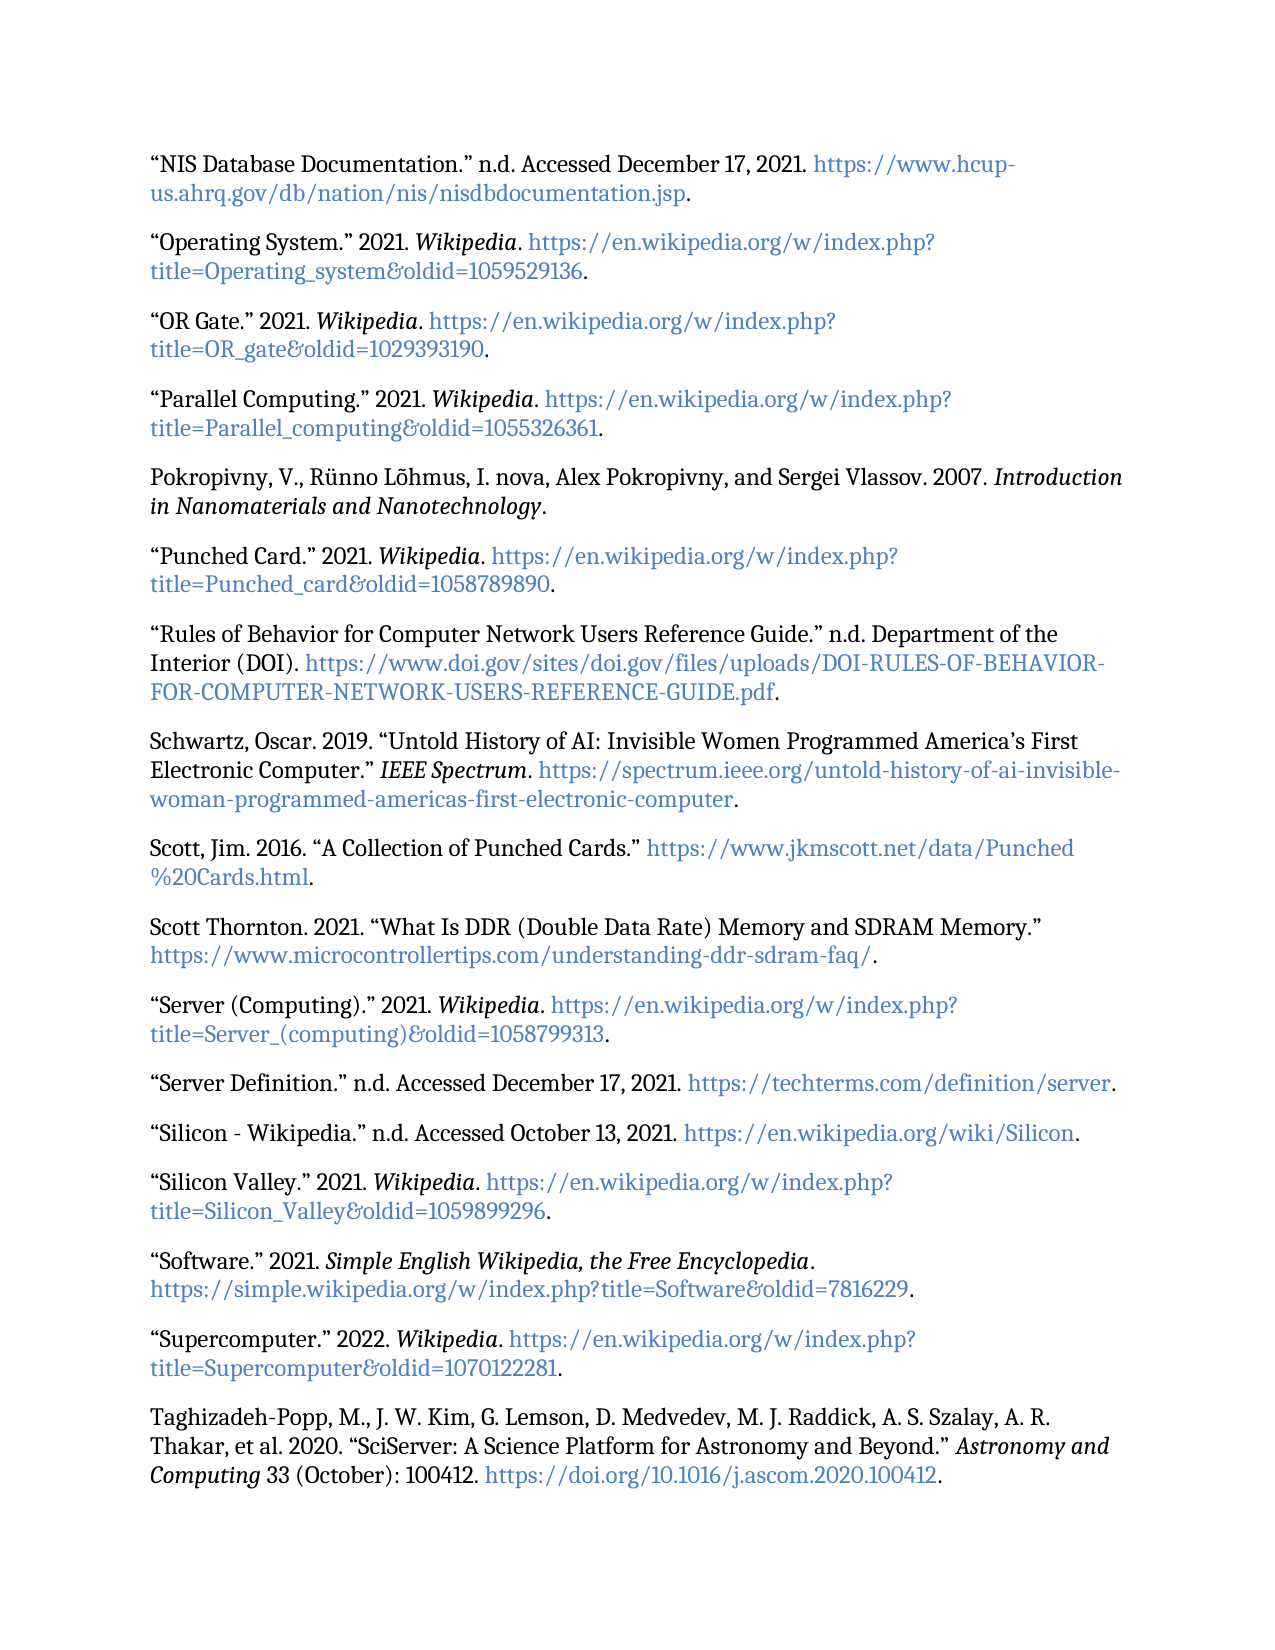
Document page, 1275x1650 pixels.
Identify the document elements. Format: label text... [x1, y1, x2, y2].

text “Server (Computing).” 2021. Wikipedia. https://en.wikipedia.org/w/index.php?title=Server_(computing)&oldid=1058799313. [150, 991, 1125, 1048]
text “Silicon Valley.” 2021. Wikipedia. https://en.wikipedia.org/w/index.php?title=Silicon_Valley&oldid=1059899296. [150, 1168, 1125, 1226]
text Scott, Jim. 2016. “A Collection of Punched Cards.” https://www.jkmscott.net/data/Punched%20Cards.html. [150, 834, 1125, 892]
text “Punched Card.” 2021. Wikipedia. https://en.wikipedia.org/w/index.php?title=Punched_card&oldid=1058789890. [150, 542, 1125, 599]
text Pokropivny, V., Rünno Lõhmus, I. nova, Alex Pokropivny, and Sergei Vlassov. 2007. Introduction in Nanomaterials and Nanotechnology. [150, 463, 1125, 521]
text “NIS Database Documentation.” n.d. Accessed December 17, 2021. https://www.hcup-us.ahrq.gov/db/nation/nis/nisdbdocumentation.jsp. [150, 150, 1125, 207]
text “Operating System.” 2021. Wikipedia. https://en.wikipedia.org/w/index.php?title=Operating_system&oldid=1059529136. [150, 228, 1125, 286]
text Schwartz, Oscar. 2019. “Untold History of AI: Invisible Women Programmed America’s First Electronic Computer.” IEEE Spectrum. https://spectrum.ieee.org/untold-history-of-ai-invisible-woman-programmed-americas-first-electronic-computer. [150, 727, 1125, 813]
text “Supercomputer.” 2022. Wikipedia. https://en.wikipedia.org/w/index.php?title=Supercomputer&oldid=1070122281. [150, 1325, 1125, 1382]
text “Parallel Computing.” 2021. Wikipedia. https://en.wikipedia.org/w/index.php?title=Parallel_computing&oldid=1055326361. [150, 385, 1125, 442]
text “Software.” 2021. Simple English Wikipedia, the Free Encyclopedia. https://simple.wikipedia.org/w/index.php?title=Software&oldid=7816229. [150, 1247, 1125, 1304]
text “Rules of Behavior for Computer Network Users Reference Guide.” n.d. Department of the Interior (DOI). https://www.doi.gov/sites/doi.gov/files/uploads/DOI-RULES-OF-BEHAVIOR-FOR-COMPUTER-NETWORK-USERS-REFERENCE-GUIDE.pdf. [150, 620, 1125, 706]
text “OR Gate.” 2021. Wikipedia. https://en.wikipedia.org/w/index.php?title=OR_gate&oldid=1029393190. [150, 307, 1125, 364]
text “Silicon - Wikipedia.” n.d. Accessed October 13, 2021. https://en.wikipedia.org/wiki/Silicon. [150, 1119, 1125, 1147]
text Scott Thornton. 2021. “What Is DDR (Double Data Rate) Memory and SDRAM Memory.” https://www.microcontrollertips.com/understanding-ddr-sdram-faq/. [150, 912, 1125, 970]
text Taghizadeh-Popp, M., J. W. Kim, G. Lemson, D. Medvedev, M. J. Raddick, A. S. Szalay, A. R. Thakar, et al. 2020. “SciServer: A Science Platform for Astronomy and Beyond.” Astronomy and Computing 33 (October): 100412. https://doi.org/10.1016/j.ascom.2020.100412. [150, 1403, 1125, 1489]
text “Server Definition.” n.d. Accessed December 17, 2021. https://techterms.com/definition/server. [150, 1069, 1125, 1098]
